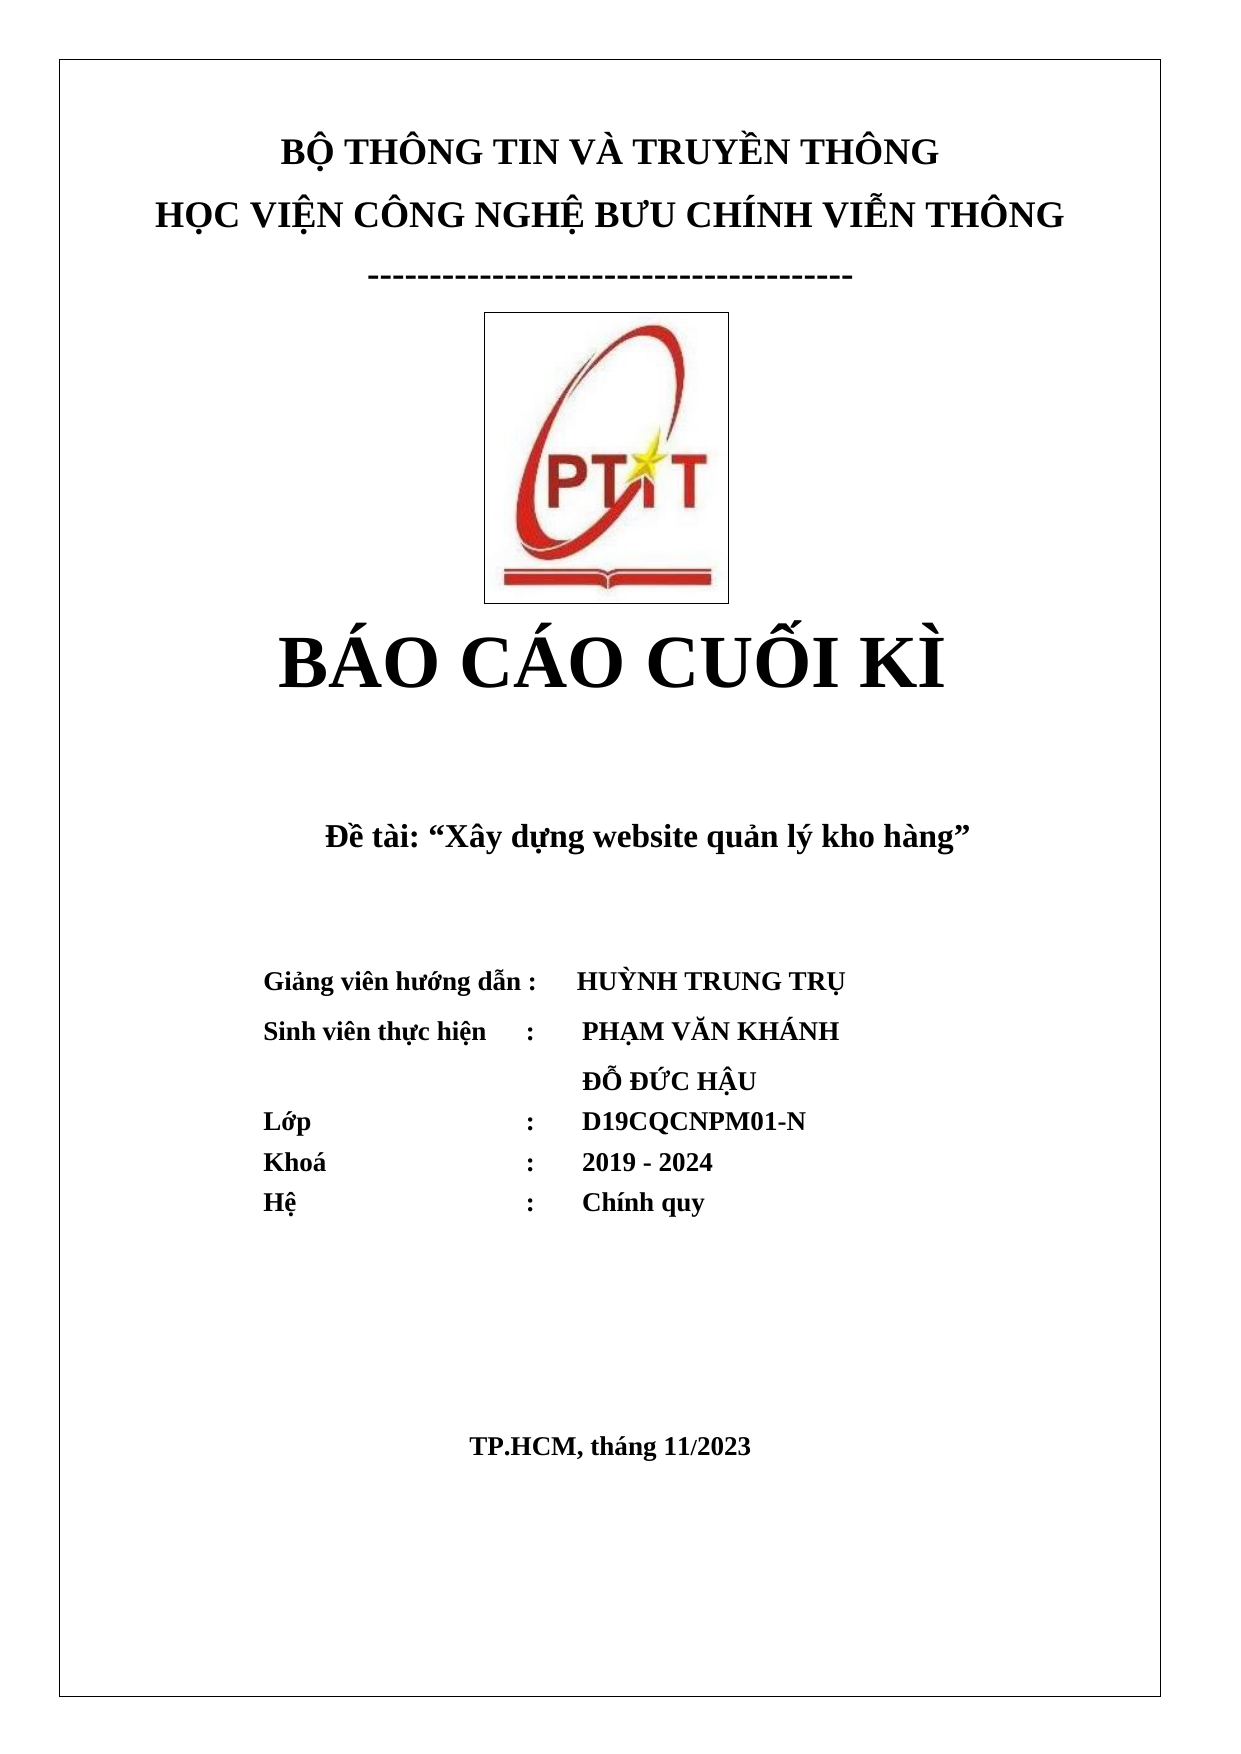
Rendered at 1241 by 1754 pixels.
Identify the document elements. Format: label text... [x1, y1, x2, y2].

text Đề tài: “Xây dựng website quản lý kho hàng” [324, 816, 1171, 854]
text TP.HCM, tháng 11/2023 [100, 1430, 1120, 1461]
text --------------------------------------- [101, 252, 1120, 295]
title BÁO CÁO CUỐI KÌ [206, 617, 1019, 703]
picture [485, 313, 728, 603]
text BỘ THÔNG TIN VÀ TRUYỀN THÔNG [100, 130, 1120, 173]
text Khoá : 2019 - 2024 [263, 1146, 1171, 1177]
text Hệ : Chính quy [263, 1186, 1171, 1217]
text HỌC VIỆN CÔNG NGHỆ BƯU CHÍNH VIỄN THÔNG [100, 193, 1120, 236]
text Lớp : D19CQCNPM01-N [263, 1105, 1171, 1136]
subtitle Giảng viên hướng dẫn : HUỲNH TRUNG TRỤ Sinh viên thực hiện : PHẠM VĂN KHÁNH [263, 946, 954, 1046]
subtitle ĐỖ ĐỨC HẬU [25, 1046, 1009, 1096]
